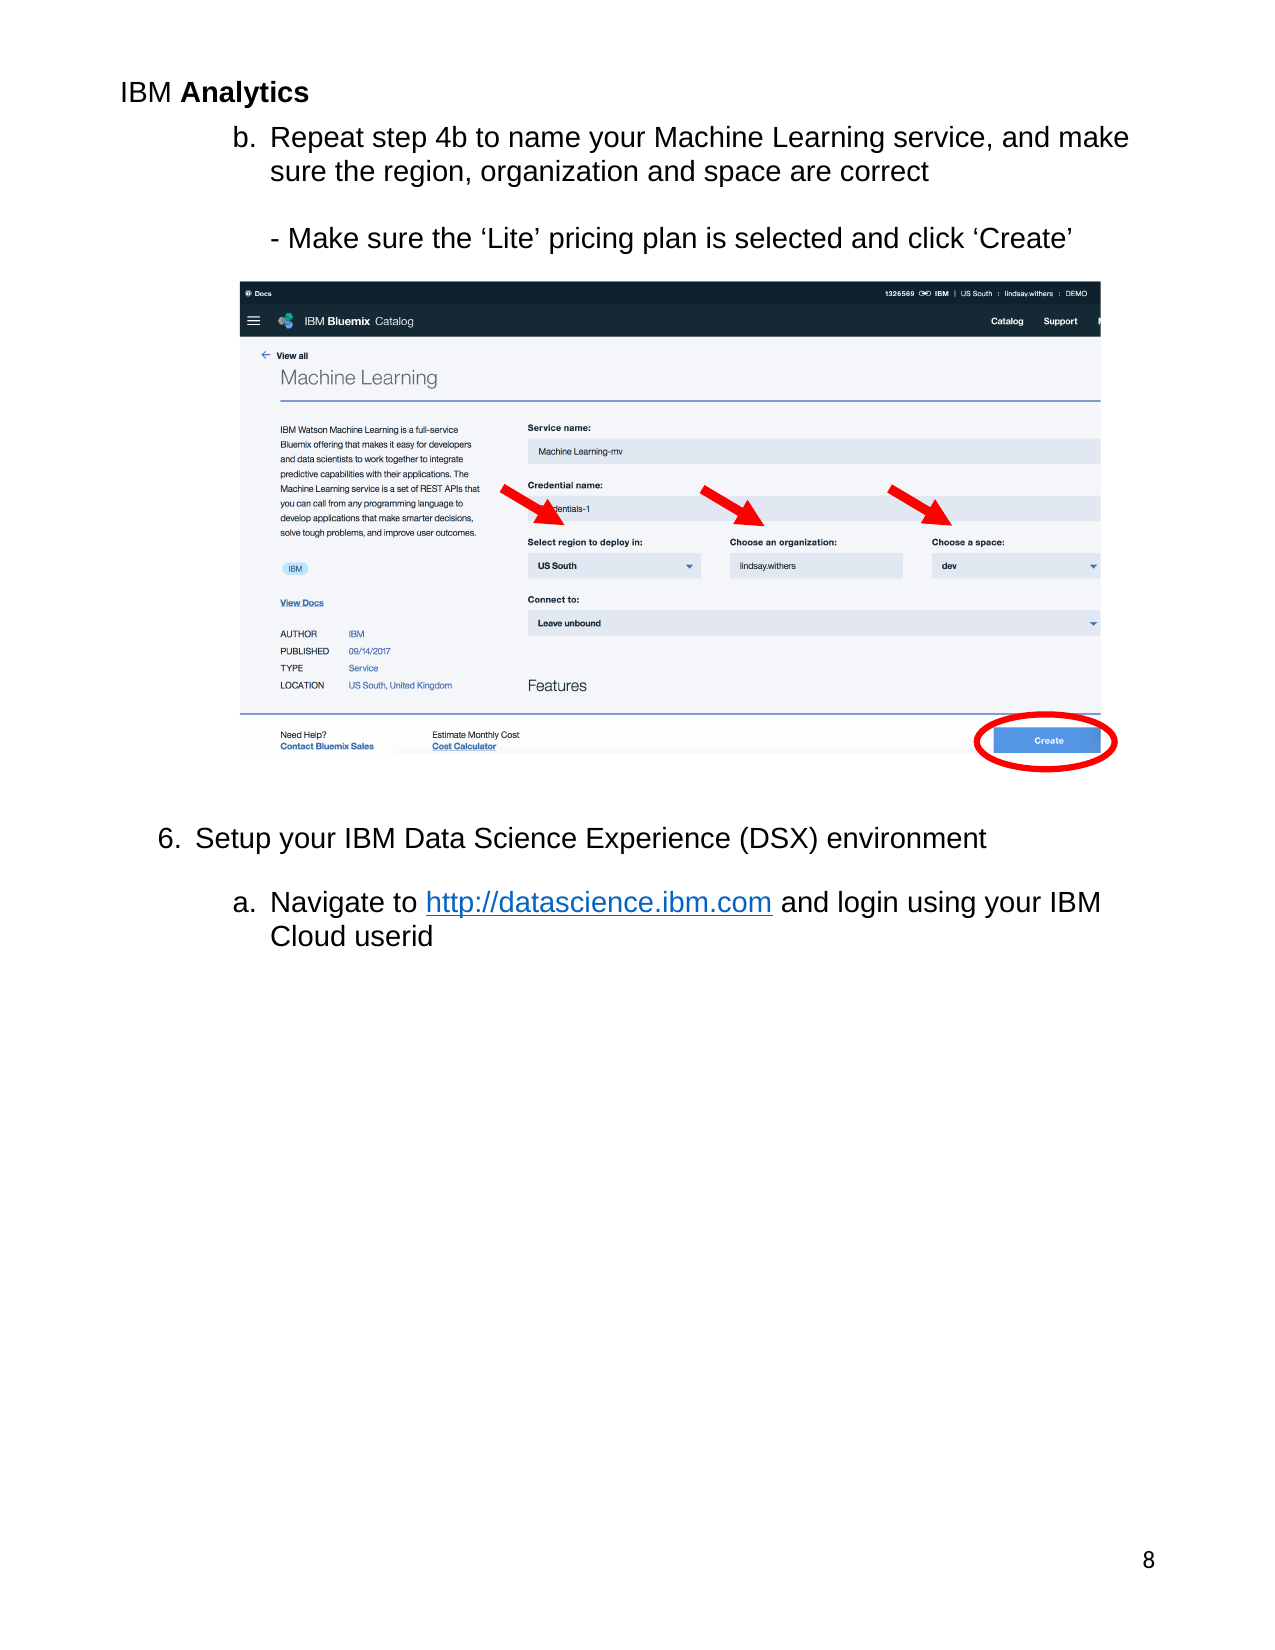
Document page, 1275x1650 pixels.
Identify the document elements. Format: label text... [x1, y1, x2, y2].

picture [981, 718, 1101, 754]
list Navigate to http://datascience.ibm.com and login using your IBM Cloud userid [232, 885, 1155, 983]
picture [239, 281, 1101, 754]
list Setup your IBM Data Science Experience (DSX) environment [157, 821, 1155, 885]
